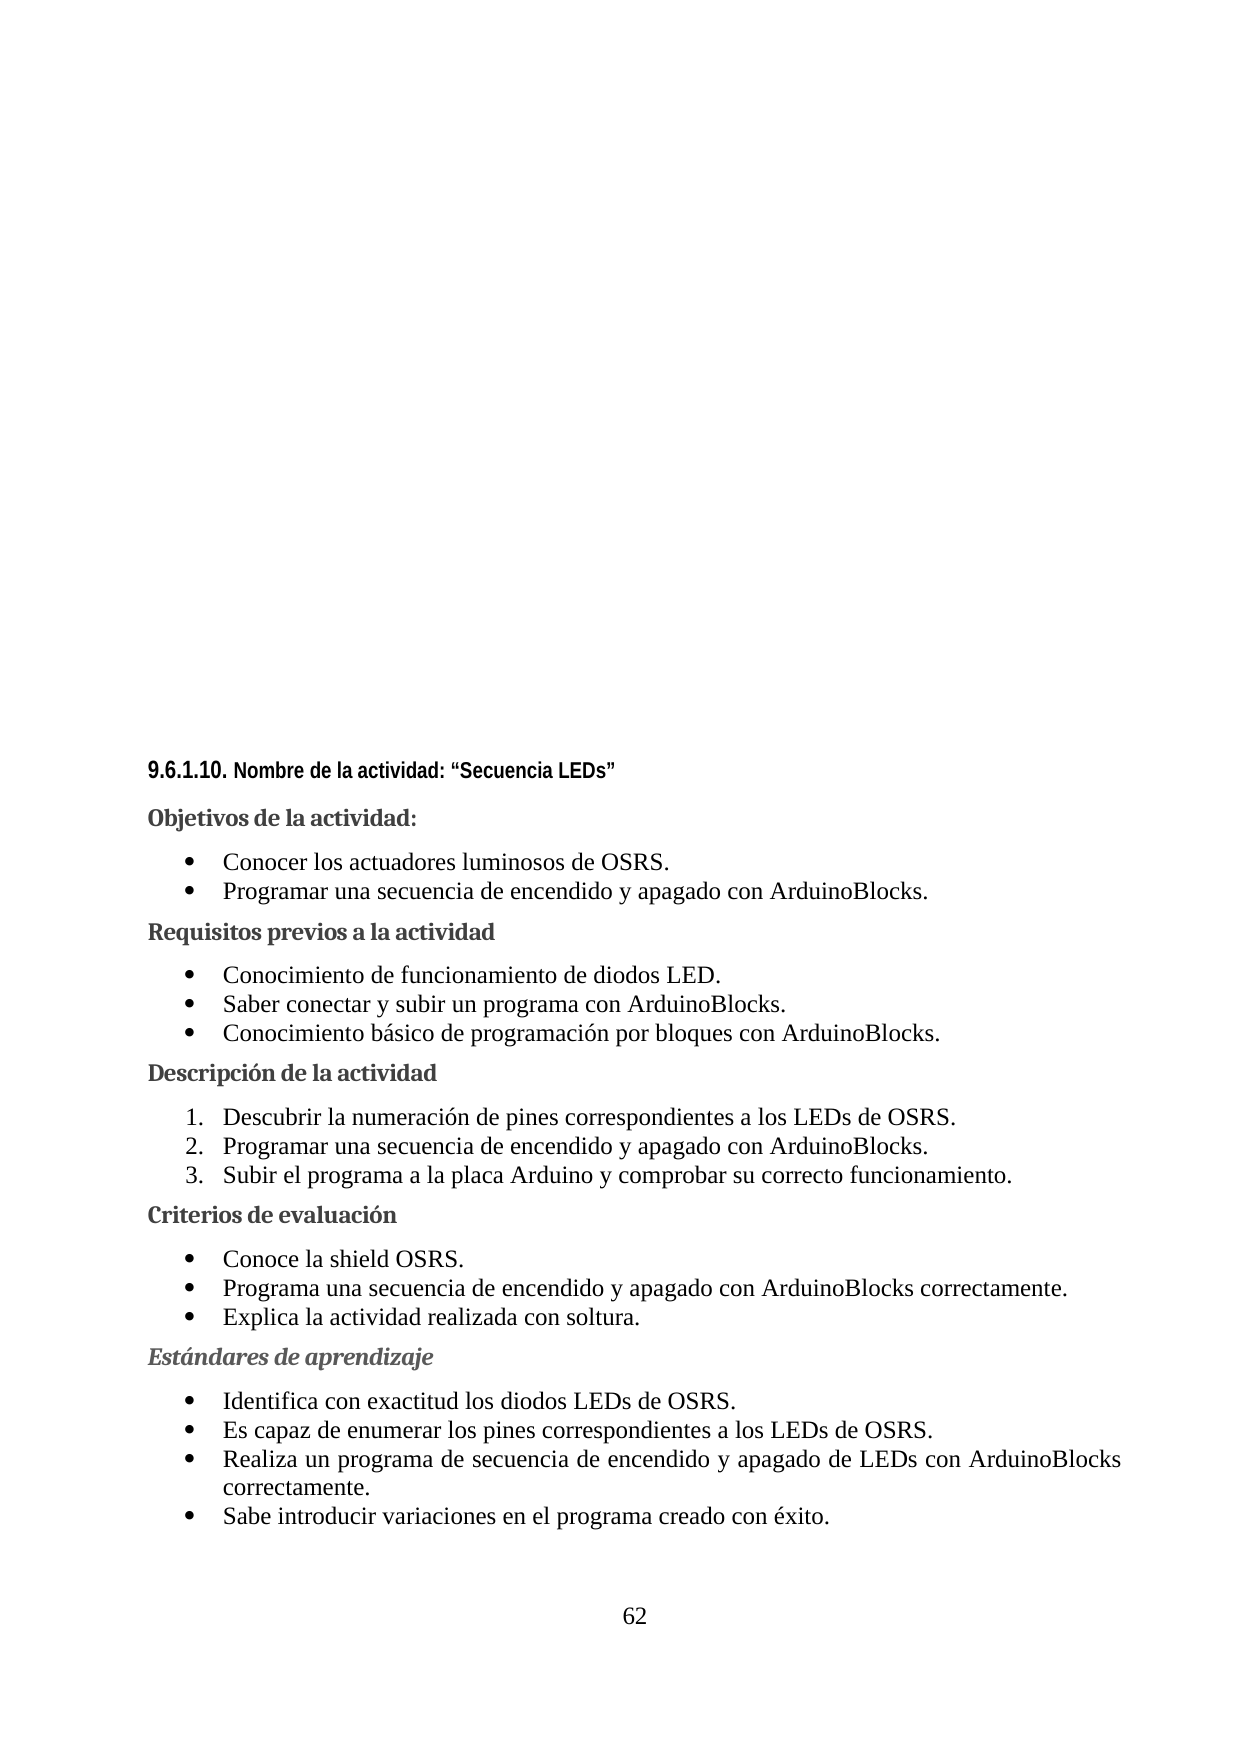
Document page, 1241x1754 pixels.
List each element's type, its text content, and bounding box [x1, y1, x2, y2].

text Conocimiento de funcionamiento de diodos LED. [185, 961, 1122, 989]
subtitle Criterios de evaluación [148, 1201, 1122, 1230]
text Conocer los actuadores luminosos de OSRS. [185, 847, 1122, 876]
list Programar una secuencia de encendido y apagado con ArduinoBlocks. [185, 1131, 1122, 1160]
text Conoce la shield OSRS. [185, 1244, 1122, 1273]
subtitle Descripción de la actividad [148, 1059, 1122, 1088]
text Explica la actividad realizada con soltura. [185, 1302, 1122, 1331]
text Identifica con exactitud los diodos LEDs de OSRS. [185, 1386, 1122, 1415]
subtitle Nombre de la actividad: “Secuencia LEDs” [148, 755, 1122, 783]
text Es capaz de enumerar los pines correspondientes a los LEDs de OSRS. [185, 1415, 1122, 1444]
text Realiza un programa de secuencia de encendido y apagado de LEDs con ArduinoBlocks correctamente. [185, 1444, 1122, 1501]
text Programar una secuencia de encendido y apagado con ArduinoBlocks. [185, 876, 1122, 905]
subtitle Estándares de aprendizaje [148, 1343, 1122, 1372]
subtitle Objetivos de la actividad: [148, 804, 1122, 833]
text Sabe introducir variaciones en el programa creado con éxito. [185, 1501, 1122, 1530]
text Programa una secuencia de encendido y apagado con ArduinoBlocks correctamente. [185, 1273, 1122, 1302]
list Subir el programa a la placa Arduino y comprobar su correcto funcionamiento. [185, 1160, 1122, 1189]
list Descubrir la numeración de pines correspondientes a los LEDs de OSRS. [185, 1102, 1122, 1131]
text Conocimiento básico de programación por bloques con ArduinoBlocks. [185, 1018, 1122, 1047]
text Saber conectar y subir un programa con ArduinoBlocks. [185, 989, 1122, 1018]
subtitle Requisitos previos a la actividad [148, 917, 1122, 946]
